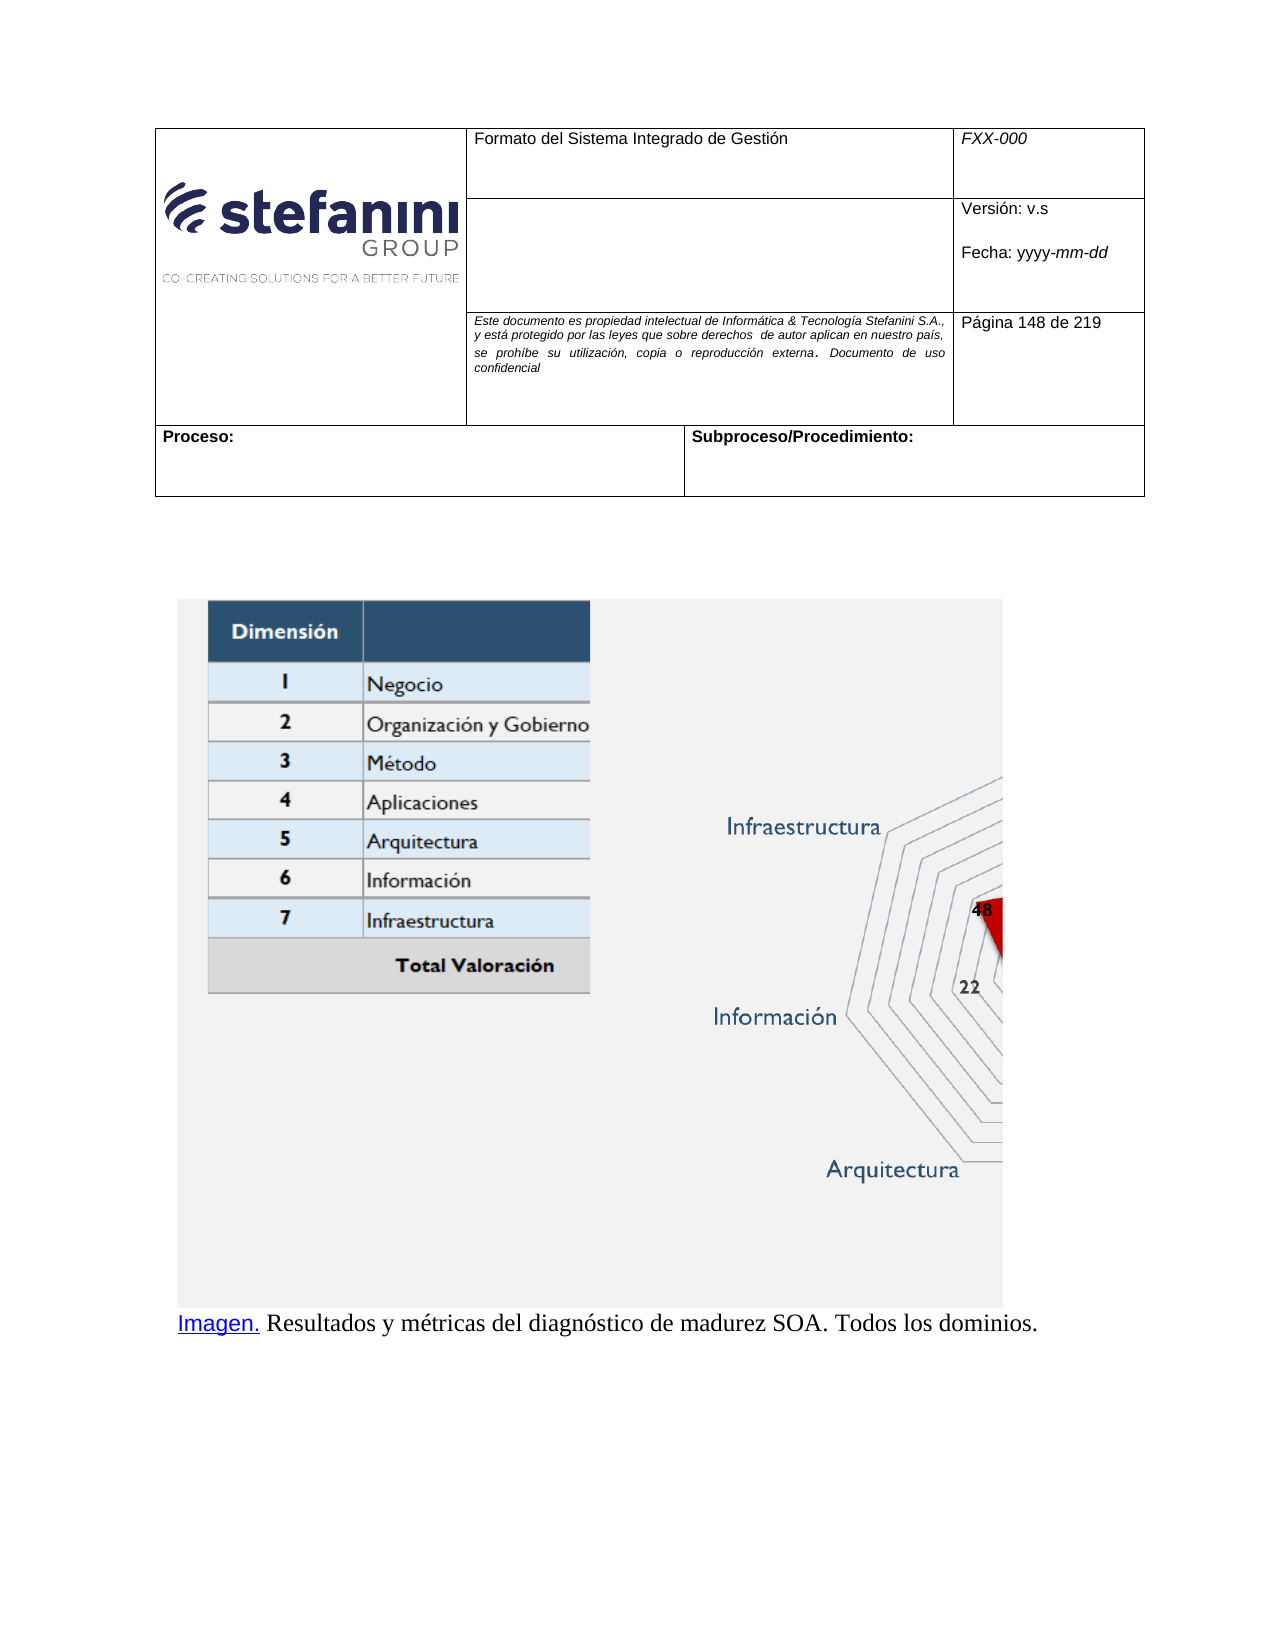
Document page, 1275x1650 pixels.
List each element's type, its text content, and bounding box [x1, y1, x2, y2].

picture [620, 600, 1003, 1295]
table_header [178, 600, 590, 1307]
picture [207, 600, 591, 995]
picture [162, 182, 460, 286]
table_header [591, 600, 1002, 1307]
text Imagen. Resultados y métricas del diagnóstico de madurez SOA. Todos los dominios. [177, 1308, 1098, 1337]
